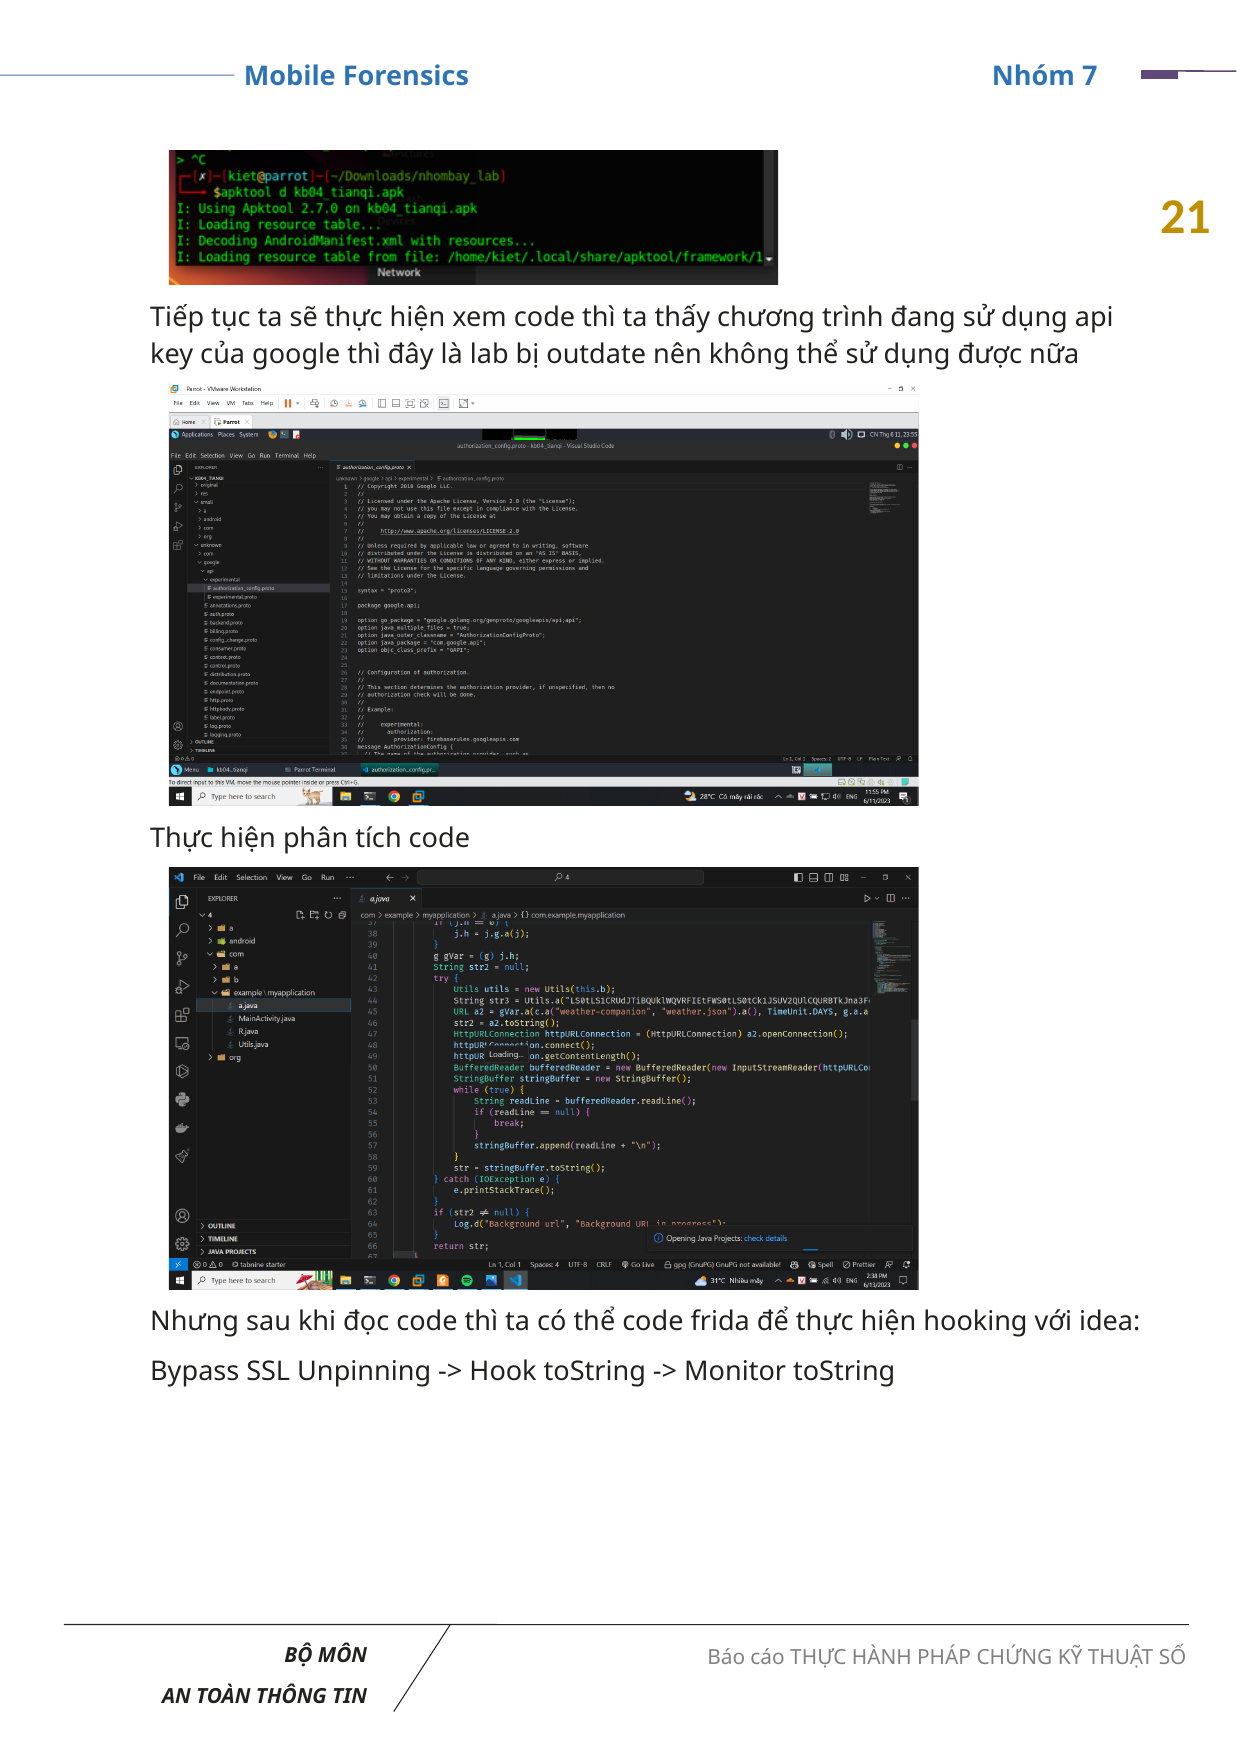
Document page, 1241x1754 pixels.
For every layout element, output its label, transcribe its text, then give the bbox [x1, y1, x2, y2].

text Nhưng sau khi đọc code thì ta có thể code frida để thực hiện hooking với idea: [150, 1302, 1153, 1339]
text Bypass SSL Unpinning -> Hook toString -> Monitor toString [150, 1351, 1153, 1388]
text Tiếp tục ta sẽ thực hiện xem code thì ta thấy chương trình đang sử dụng api key của google thì đây là lab bị outdate nên không thể sử dụng được nữa [150, 297, 1153, 371]
text Thực hiện phân tích code [150, 818, 1153, 855]
